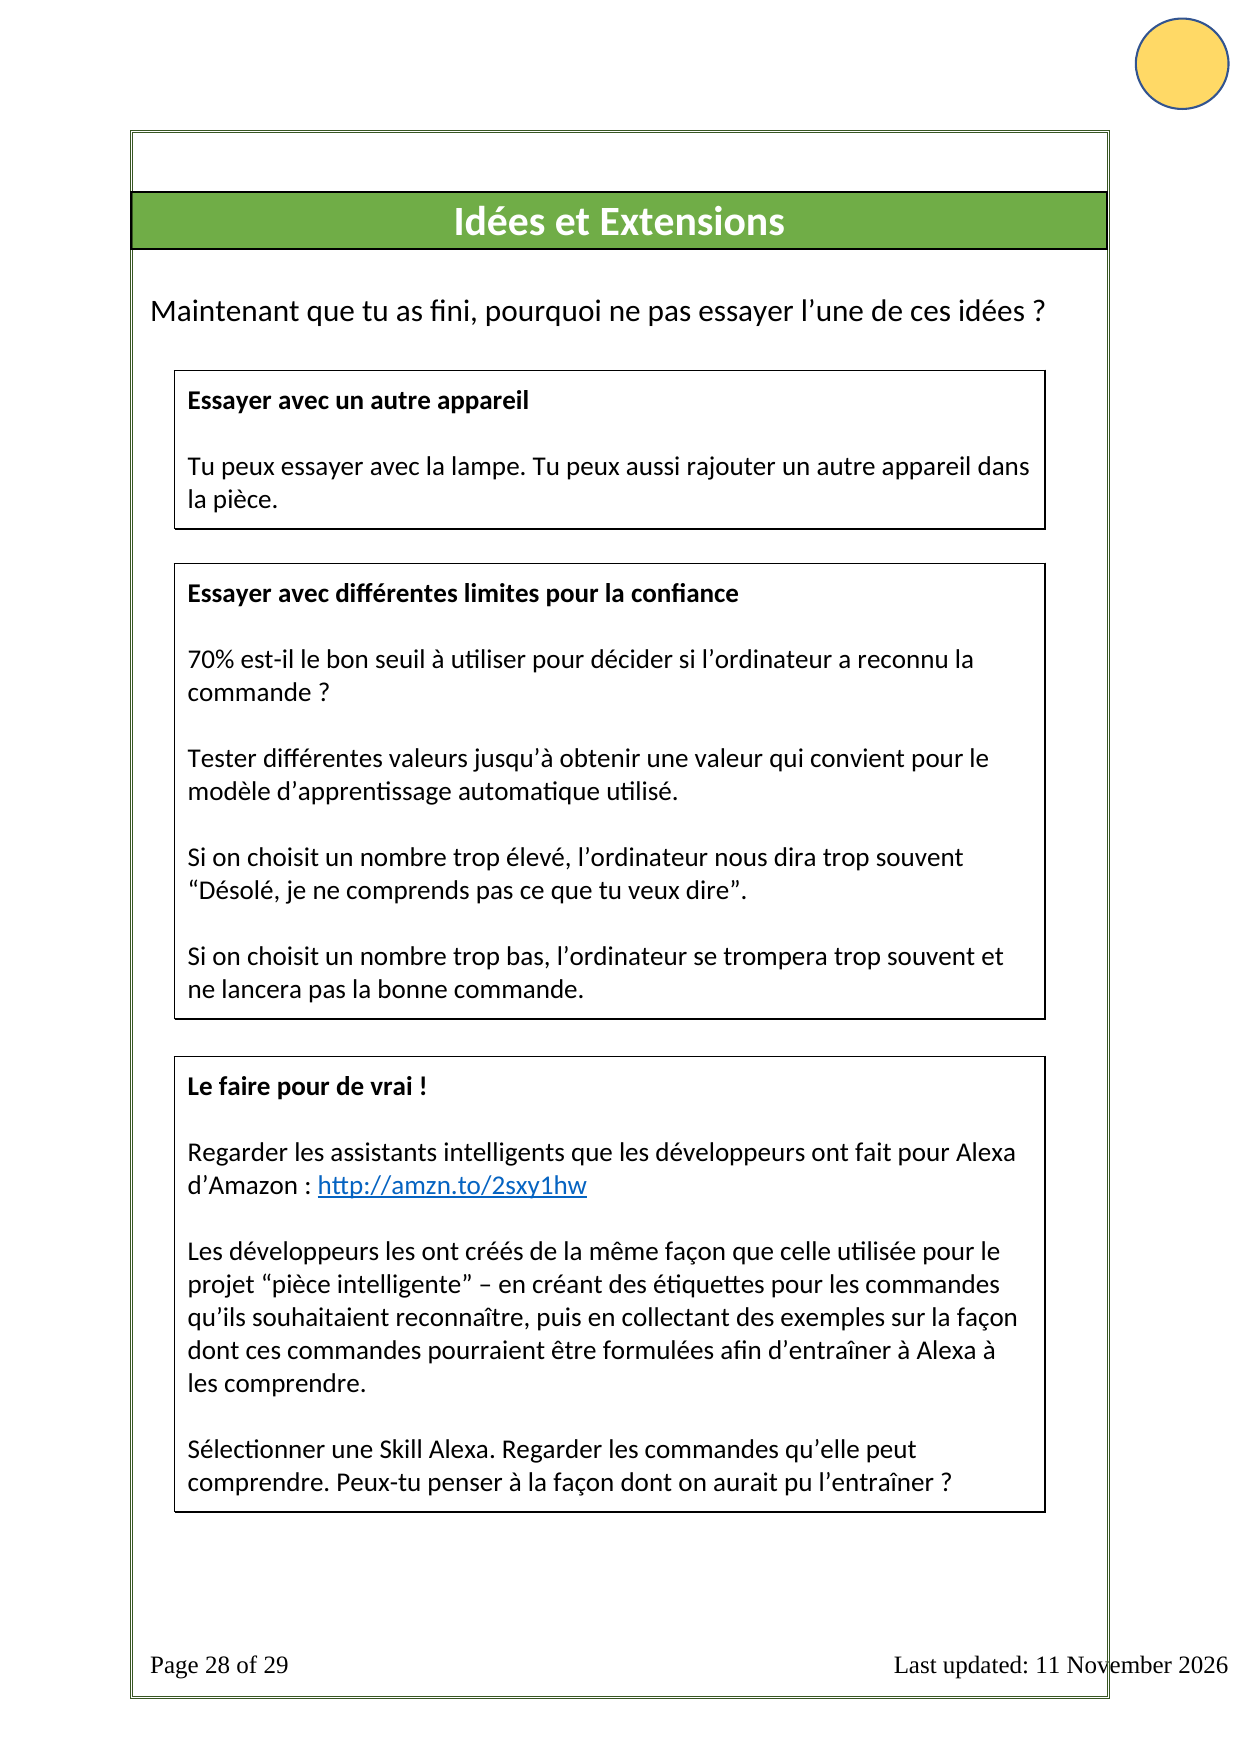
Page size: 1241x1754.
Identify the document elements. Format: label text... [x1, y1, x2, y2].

text Tu peux essayer avec la lampe. Tu peux aussi rajouter un autre appareil dans la pièce. [175, 436, 1044, 528]
text Si on choisit un nombre trop élevé, l’ordinateur nous dira trop souvent “Désolé, je ne comprends pas ce que tu veux dire”. [175, 827, 1044, 906]
text Si on choisit un nombre trop bas, l’ordinateur se trompera trop souvent et ne lancera pas la bonne commande. [175, 926, 1044, 1018]
text Sélectionner une Skill Alexa. Regarder les commandes qu’elle peut comprendre. Peux-tu penser à la façon dont on aurait pu l’entraîner ? [175, 1419, 1044, 1511]
text Regarder les assistants intelligents que les développeurs ont fait pour Alexa d’Amazon : http://amzn.to/2sxy1hw [175, 1122, 1044, 1201]
text 70% est-il le bon seuil à utiliser pour décider si l’ordinateur a reconnu la commande ? [175, 629, 1044, 708]
text Le faire pour de vrai ! [175, 1057, 1044, 1102]
text Idées et Extensions [133, 193, 1106, 248]
text Maintenant que tu as fini, pourquoi ne pas essayer l’une de ces idées ? [150, 291, 1090, 329]
text Tester différentes valeurs jusqu’à obtenir une valeur qui convient pour le modèle d’apprentissage automatique utilisé. [175, 728, 1044, 807]
text Essayer avec un autre appareil [175, 371, 1044, 416]
text Essayer avec différentes limites pour la confiance [175, 564, 1044, 609]
text Les développeurs les ont créés de la même façon que celle utilisée pour le projet “pièce intelligente” – en créant des étiquettes pour les commandes qu’ils souhaitaient reconnaître, puis en collectant des exemples sur la façon dont ces commandes pourraient être formulées afin d’entraîner à Alexa à les comprendre. [175, 1221, 1044, 1399]
